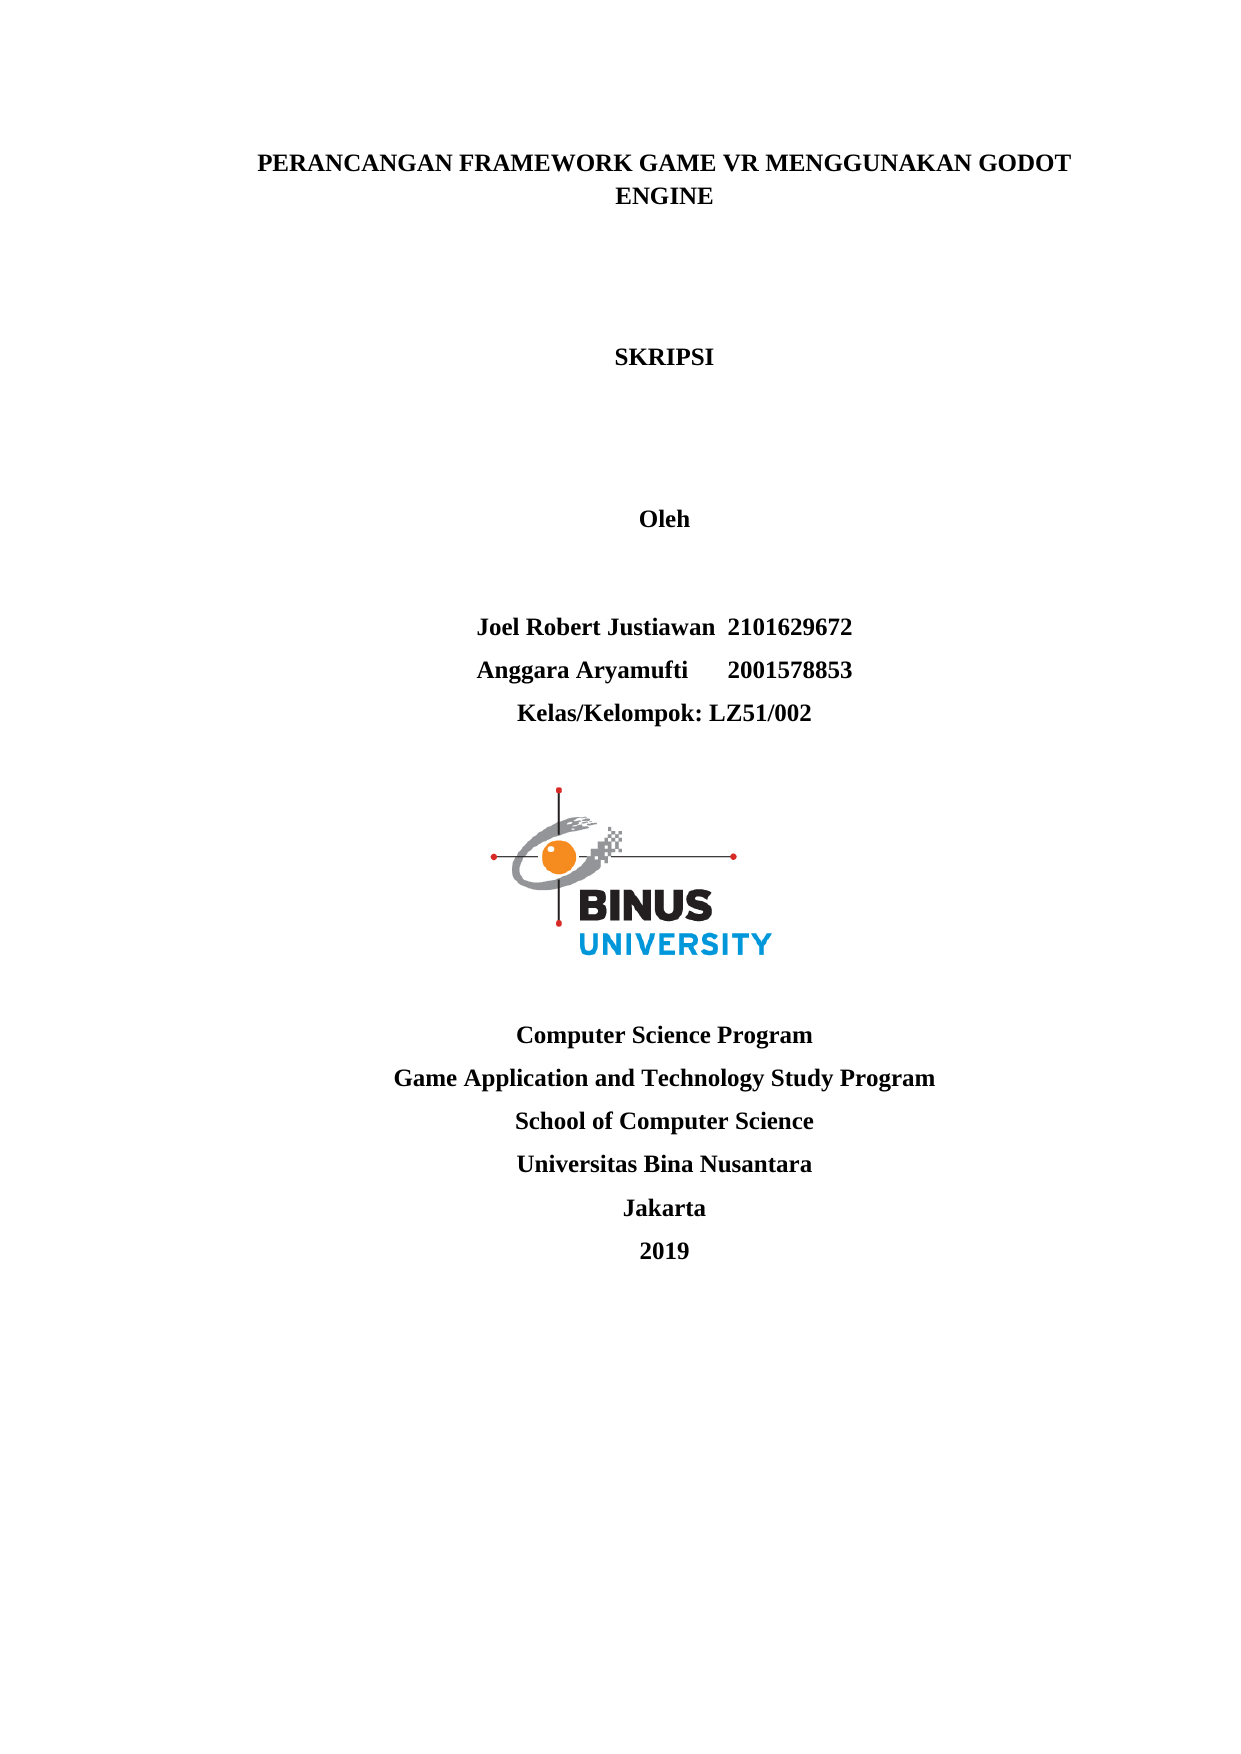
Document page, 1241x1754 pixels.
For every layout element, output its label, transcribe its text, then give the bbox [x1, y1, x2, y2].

text Game Application and Technology Study Program [236, 1063, 1092, 1092]
text SKRIPSI [236, 342, 1092, 371]
text Anggara Aryamufti 2001578853 [236, 655, 1092, 683]
text Jakarta [236, 1193, 1092, 1221]
picture [426, 784, 903, 963]
text Joel Robert Justiawan 2101629672 [236, 612, 1092, 640]
text Oleh [236, 504, 1092, 533]
text Universitas Bina Nusantara [236, 1149, 1092, 1178]
text 2019 [236, 1236, 1092, 1264]
text Kelas/Kelompok: LZ51/002 [236, 698, 1092, 727]
text Computer Science Program [236, 1020, 1092, 1049]
text PERANCANGAN FRAMEWORK GAME VR MENGGUNAKAN GODOT ENGINE [236, 148, 1092, 209]
text School of Computer Science [236, 1106, 1092, 1135]
